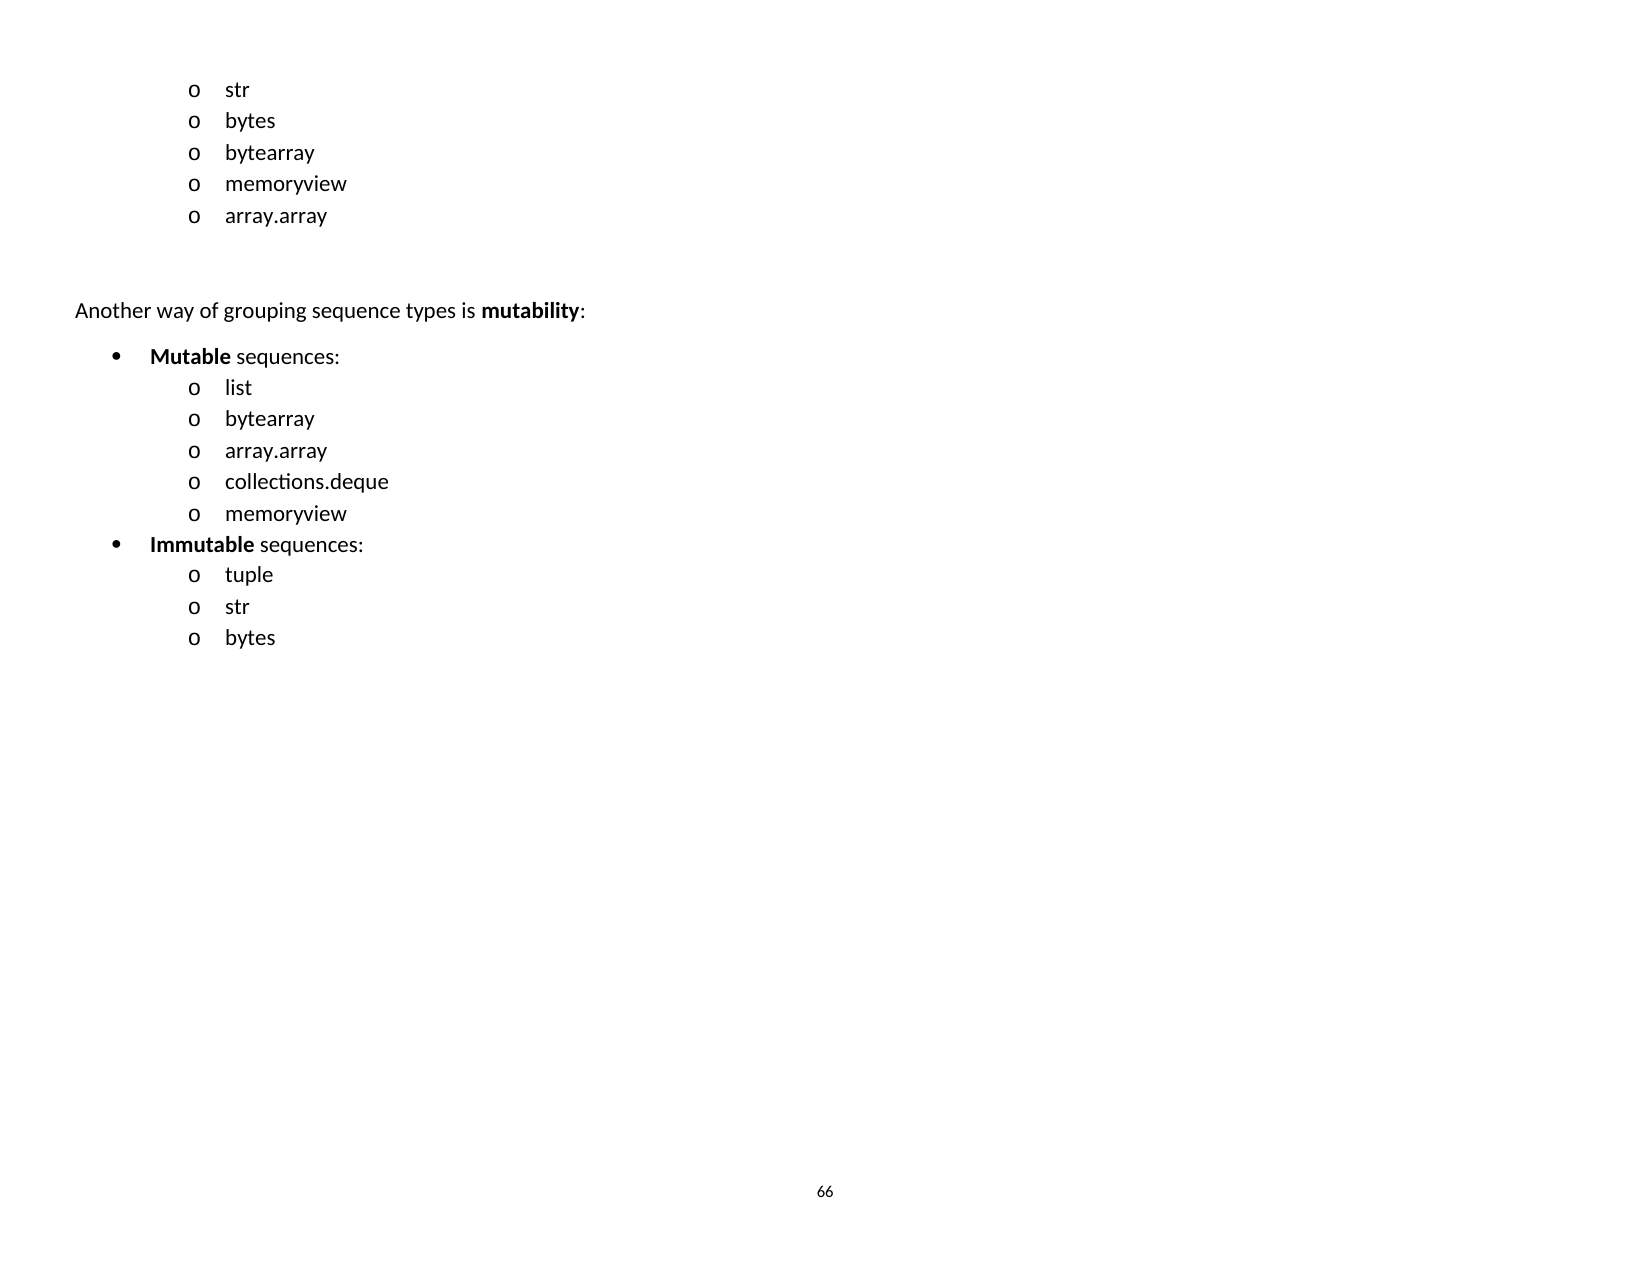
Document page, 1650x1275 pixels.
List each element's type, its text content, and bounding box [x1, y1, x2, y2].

list collections.deque [187, 467, 1575, 496]
list str [187, 592, 1575, 621]
text Another way of grouping sequence types is mutability: [75, 296, 1575, 324]
list bytes [187, 106, 1575, 136]
list array.array [187, 436, 1575, 465]
list bytearray [187, 404, 1575, 433]
list array.array [187, 201, 1575, 230]
list list [187, 373, 1575, 402]
list bytes [187, 623, 1575, 652]
list str [187, 75, 1575, 104]
list bytearray [187, 138, 1575, 167]
list memoryview [187, 499, 1575, 528]
list tuple [187, 560, 1575, 589]
list Immutable sequences: [112, 530, 1575, 558]
list memoryview [187, 169, 1575, 198]
list Mutable sequences: [112, 343, 1575, 371]
